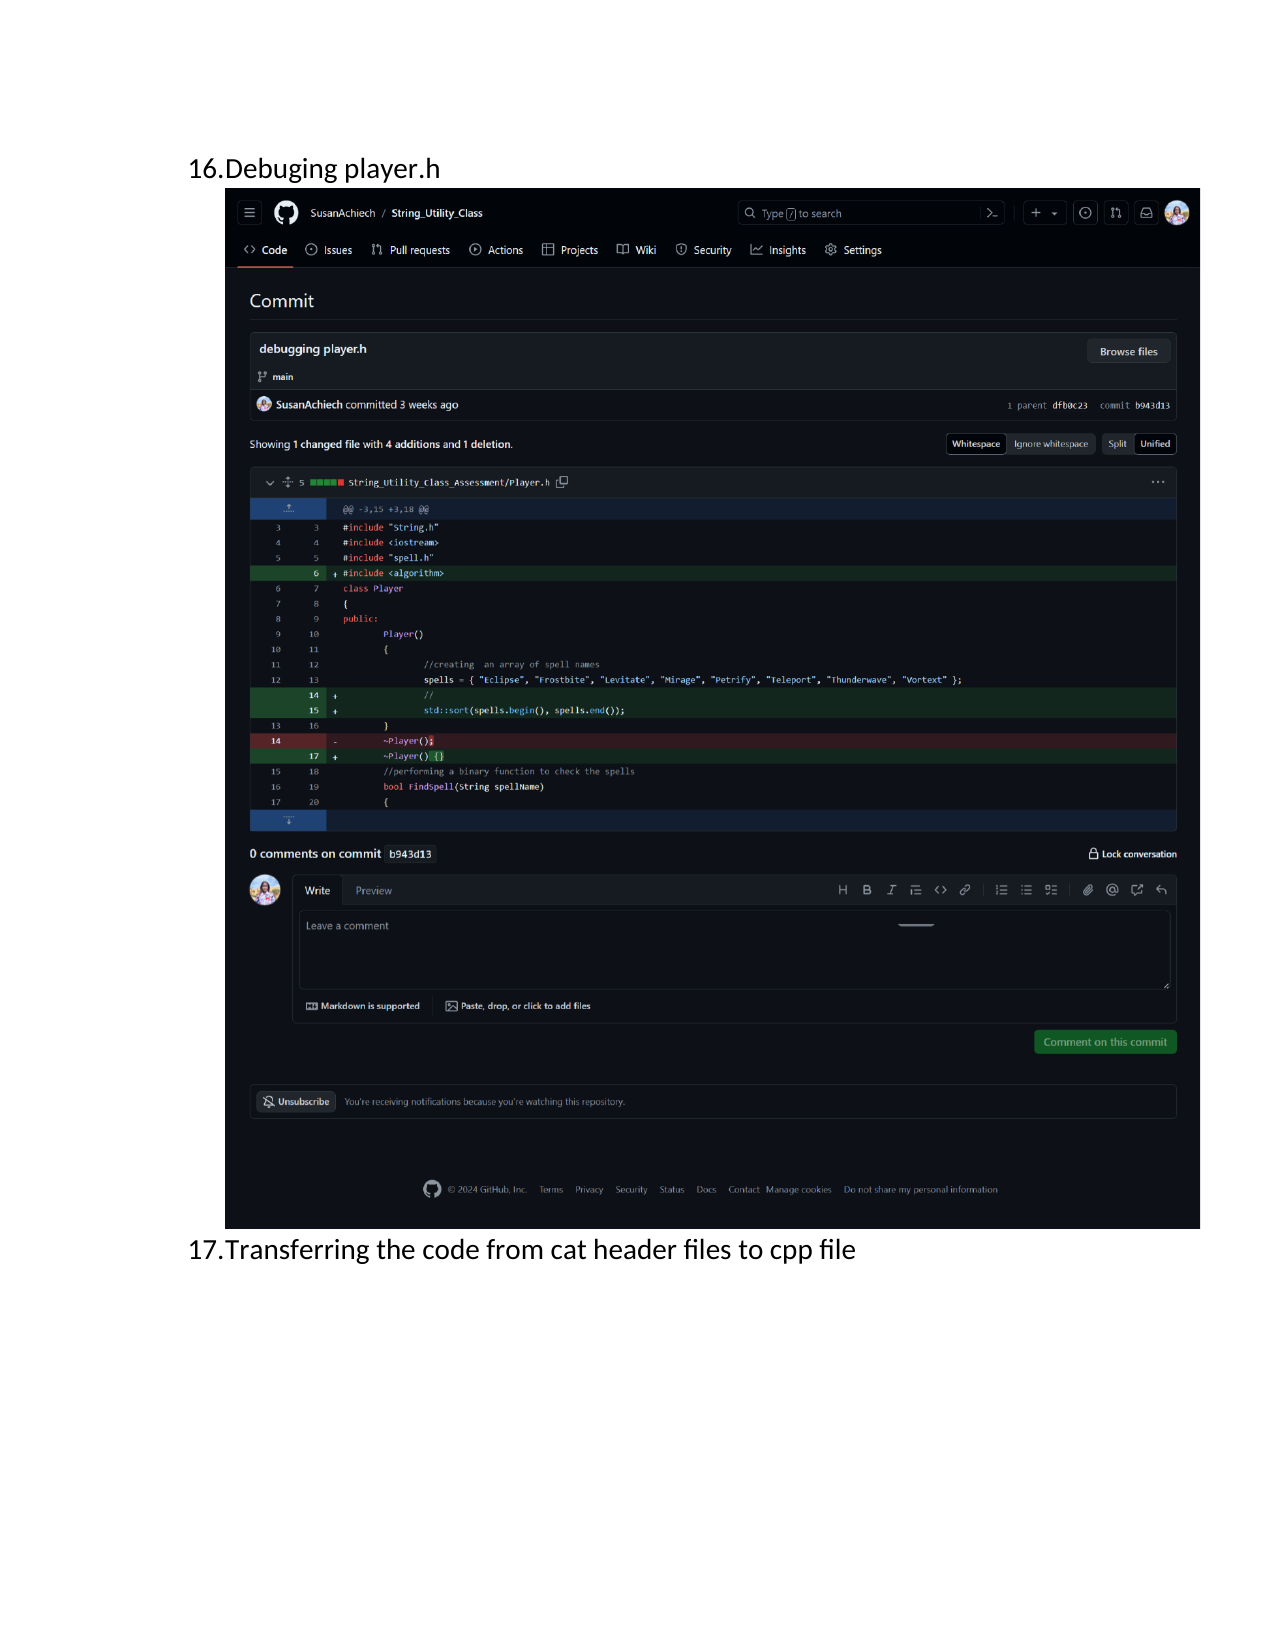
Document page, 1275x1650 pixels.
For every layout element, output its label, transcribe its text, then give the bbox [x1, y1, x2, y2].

picture [225, 188, 1200, 1229]
list Debuging player.h [187, 150, 1125, 186]
list Transferring the code from cat header files to cpp file [187, 1231, 1125, 1267]
